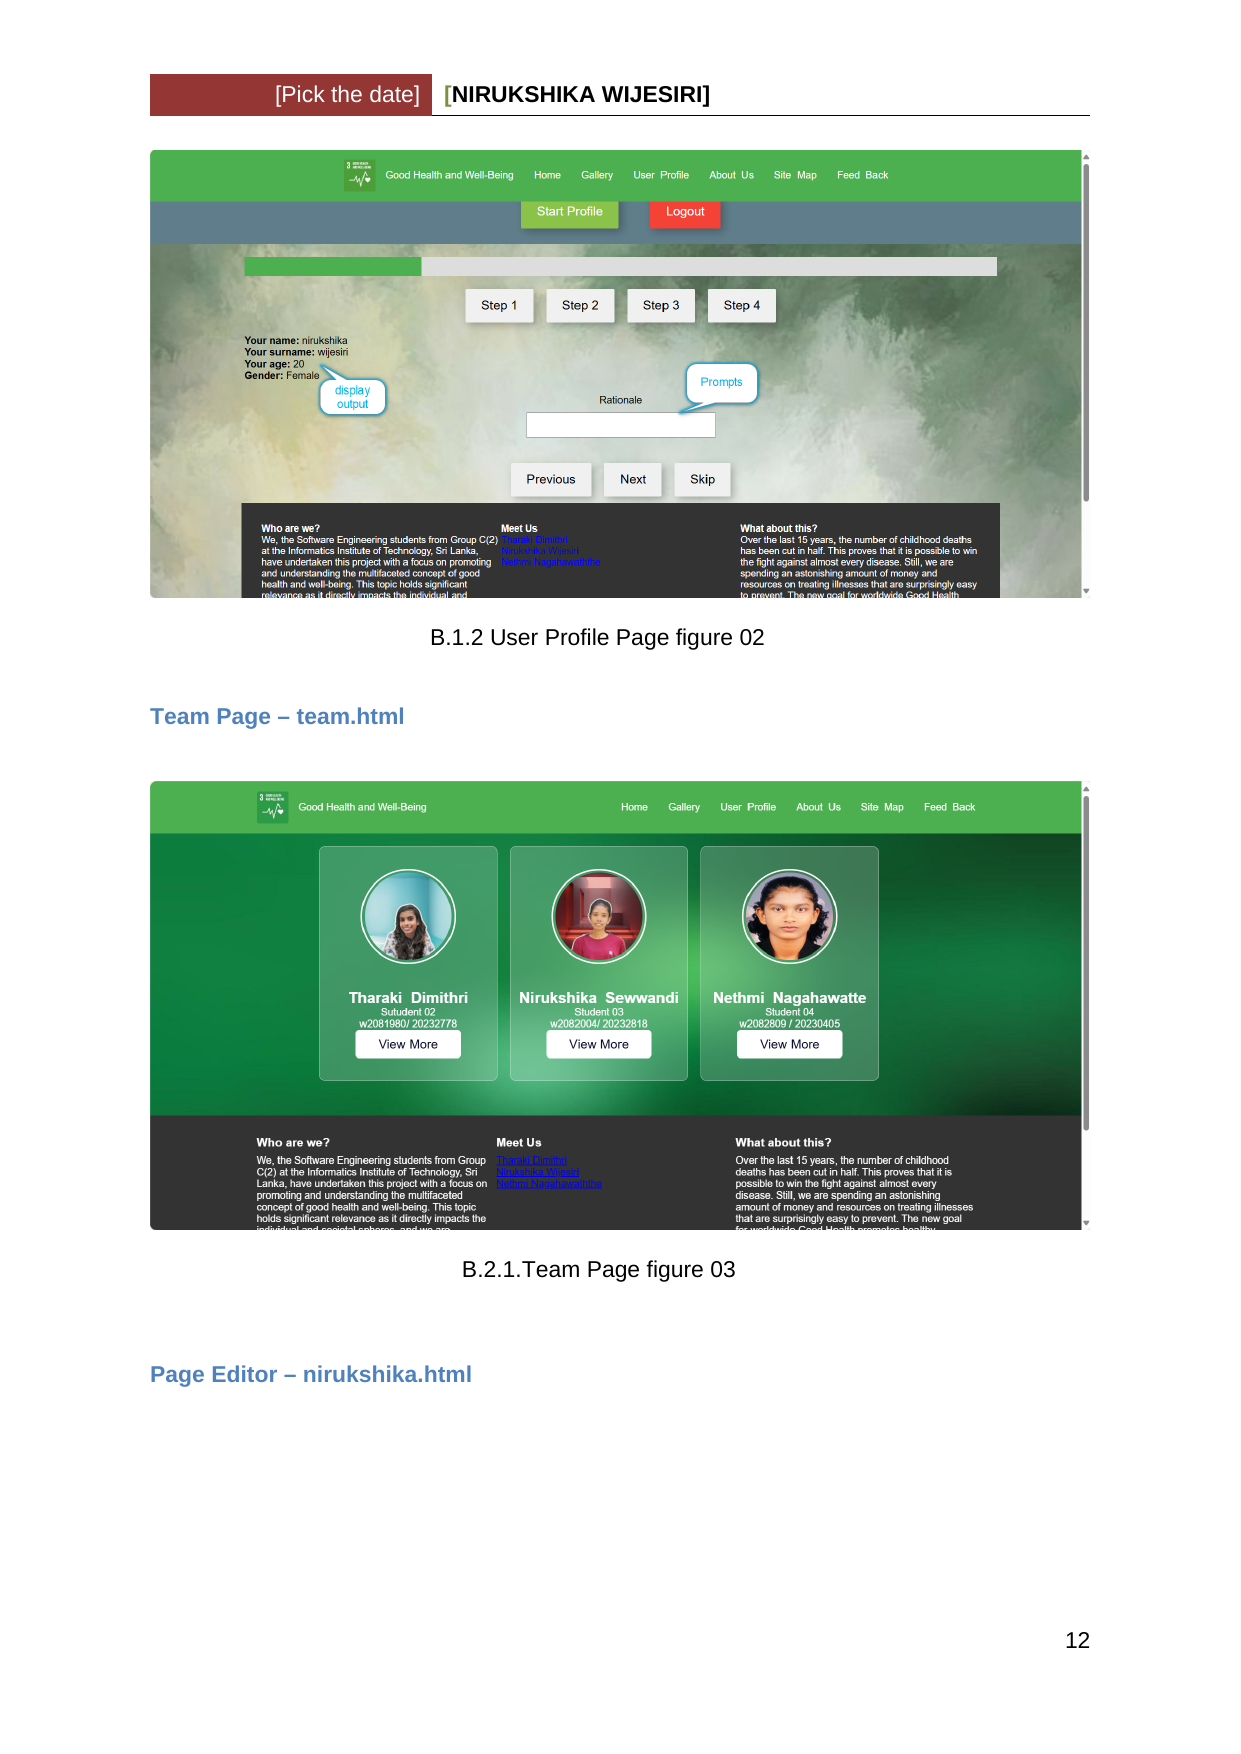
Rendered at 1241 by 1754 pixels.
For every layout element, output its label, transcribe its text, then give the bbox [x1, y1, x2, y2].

text Page Editor – nirukshika.html [150, 1361, 1090, 1387]
picture [150, 781, 1091, 1230]
picture [150, 150, 1091, 598]
text B.2.1.Team Page figure 03 [150, 1256, 1090, 1282]
text B.1.2 User Profile Page figure 02 [150, 624, 1090, 650]
text Team Page – team.html [150, 703, 1090, 729]
